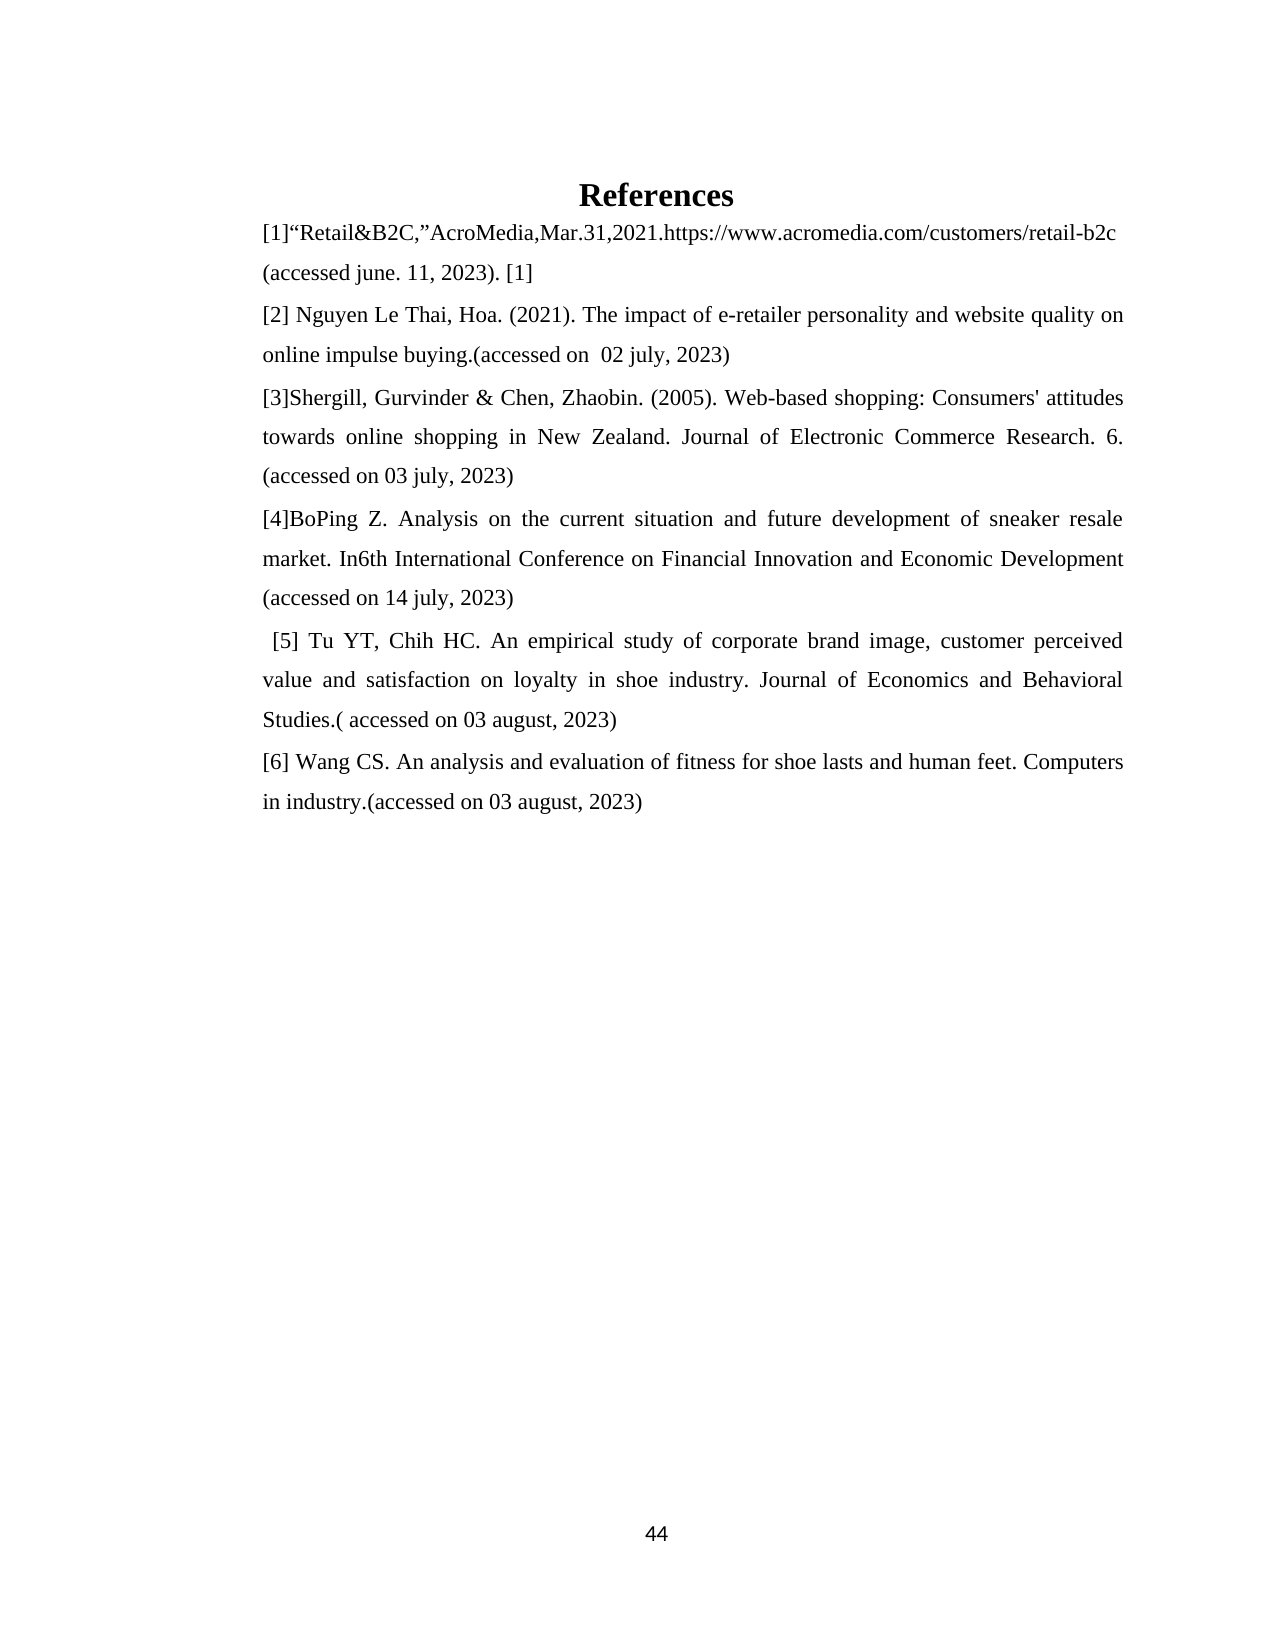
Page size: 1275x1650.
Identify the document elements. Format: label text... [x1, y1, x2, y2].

text [3]Shergill, Gurvinder & Chen, Zhaobin. (2005). Web-based shopping: Consumers' attitudes towards online shopping in New Zealand. Journal of Electronic Commerce Research. 6.(accessed on 03 july, 2023) [262, 384, 1125, 489]
text [1]“Retail&B2C,”AcroMedia,Mar.31,2021.https://www.acromedia.com/customers/retail-b2c (accessed june. 11, 2023). [1] [262, 219, 1125, 285]
subtitle References [187, 175, 1125, 213]
text [5] Tu YT, Chih HC. An empirical study of corporate brand image, customer perceived value and satisfaction on loyalty in shoe industry. Journal of Economics and Behavioral Studies.( accessed on 03 august, 2023) [262, 677, 1125, 732]
text [6] Wang CS. An analysis and evaluation of fitness for shoe lasts and human feet. Computers in industry.(accessed on 03 august, 2023) [262, 748, 1125, 814]
text [2] Nguyen Le Thai, Hoa. (2021). The impact of e-retailer personality and website quality on online impulse buying.(accessed on 02 july, 2023) [262, 302, 1125, 367]
text [4]BoPing Z. Analysis on the current situation and future development of sneaker resale market. In6th International Conference on Financial Innovation and Economic Development (accessed on 14 july, 2023) [262, 505, 1125, 555]
text [4]BoPing Z. Analysis on the current situation and future development of sneaker resale market. In6th International Conference on Financial Innovation and Economic Development (accessed on 14 july, 2023) [262, 566, 1125, 611]
text [5] Tu YT, Chih HC. An empirical study of corporate brand image, customer perceived value and satisfaction on loyalty in shoe industry. Journal of Economics and Behavioral Studies.( accessed on 03 august, 2023) [262, 627, 1125, 676]
